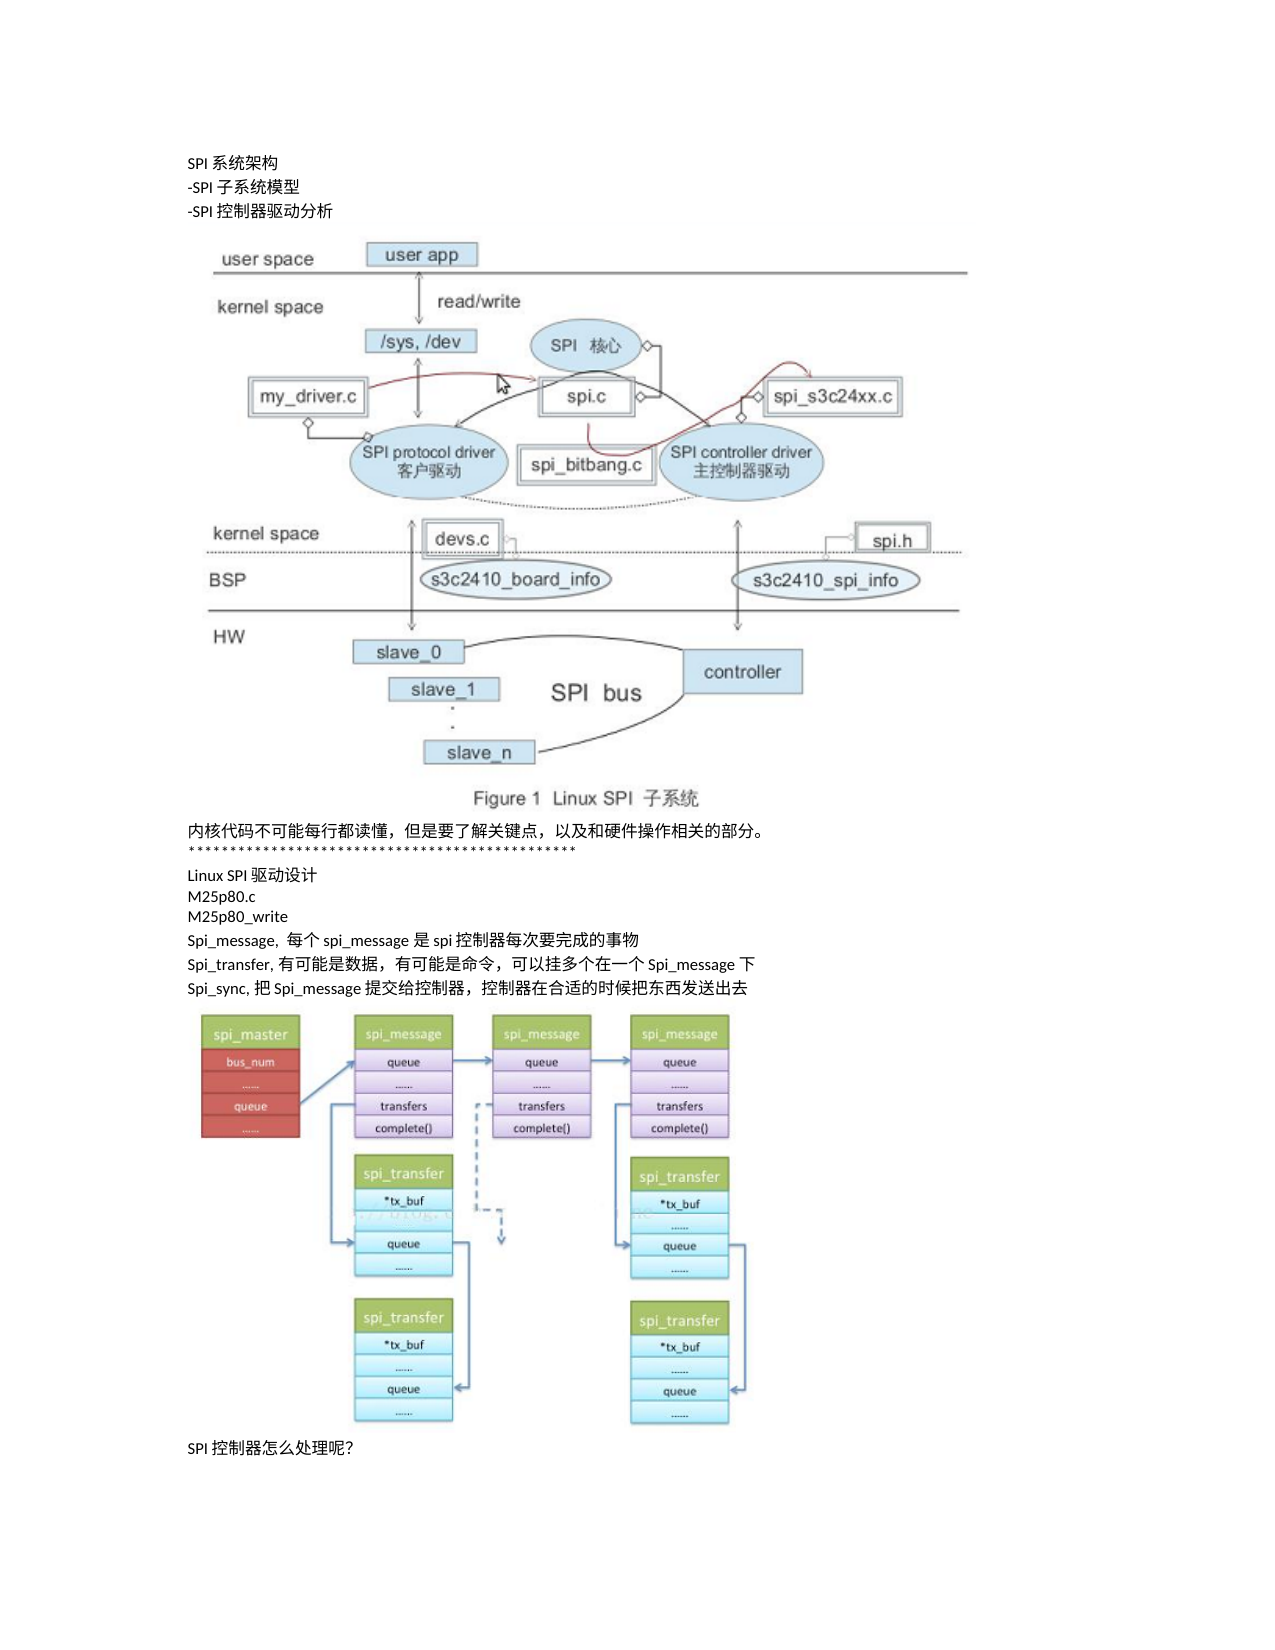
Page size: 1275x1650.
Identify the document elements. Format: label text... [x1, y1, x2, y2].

text Linux SPI驱动设计 [187, 862, 1087, 886]
text SPI系统架构 [187, 150, 1087, 174]
picture [187, 999, 768, 1435]
text Spi_transfer, 有可能是数据，有可能是命令，可以挂多个在一个Spi_message下 [187, 951, 1087, 975]
text Spi_sync, 把Spi_message提交给控制器，控制器在合适的时候把东西发送出去 [187, 975, 1087, 999]
text M25p80_write [187, 907, 1087, 927]
text *********************************************** [187, 842, 1087, 862]
text SPI控制器怎么处理呢？ [187, 1435, 1087, 1459]
text 内核代码不可能每行都读懂，但是要了解关键点，以及和硬件操作相关的部分。 [187, 818, 1087, 842]
text M25p80.c [187, 886, 1087, 907]
text -SPI子系统模型 [187, 174, 1087, 198]
text -SPI控制器驱动分析 [187, 198, 1087, 222]
picture [187, 222, 977, 818]
text Spi_message, 每个spi_message 是spi控制器每次要完成的事物 [187, 927, 1087, 951]
